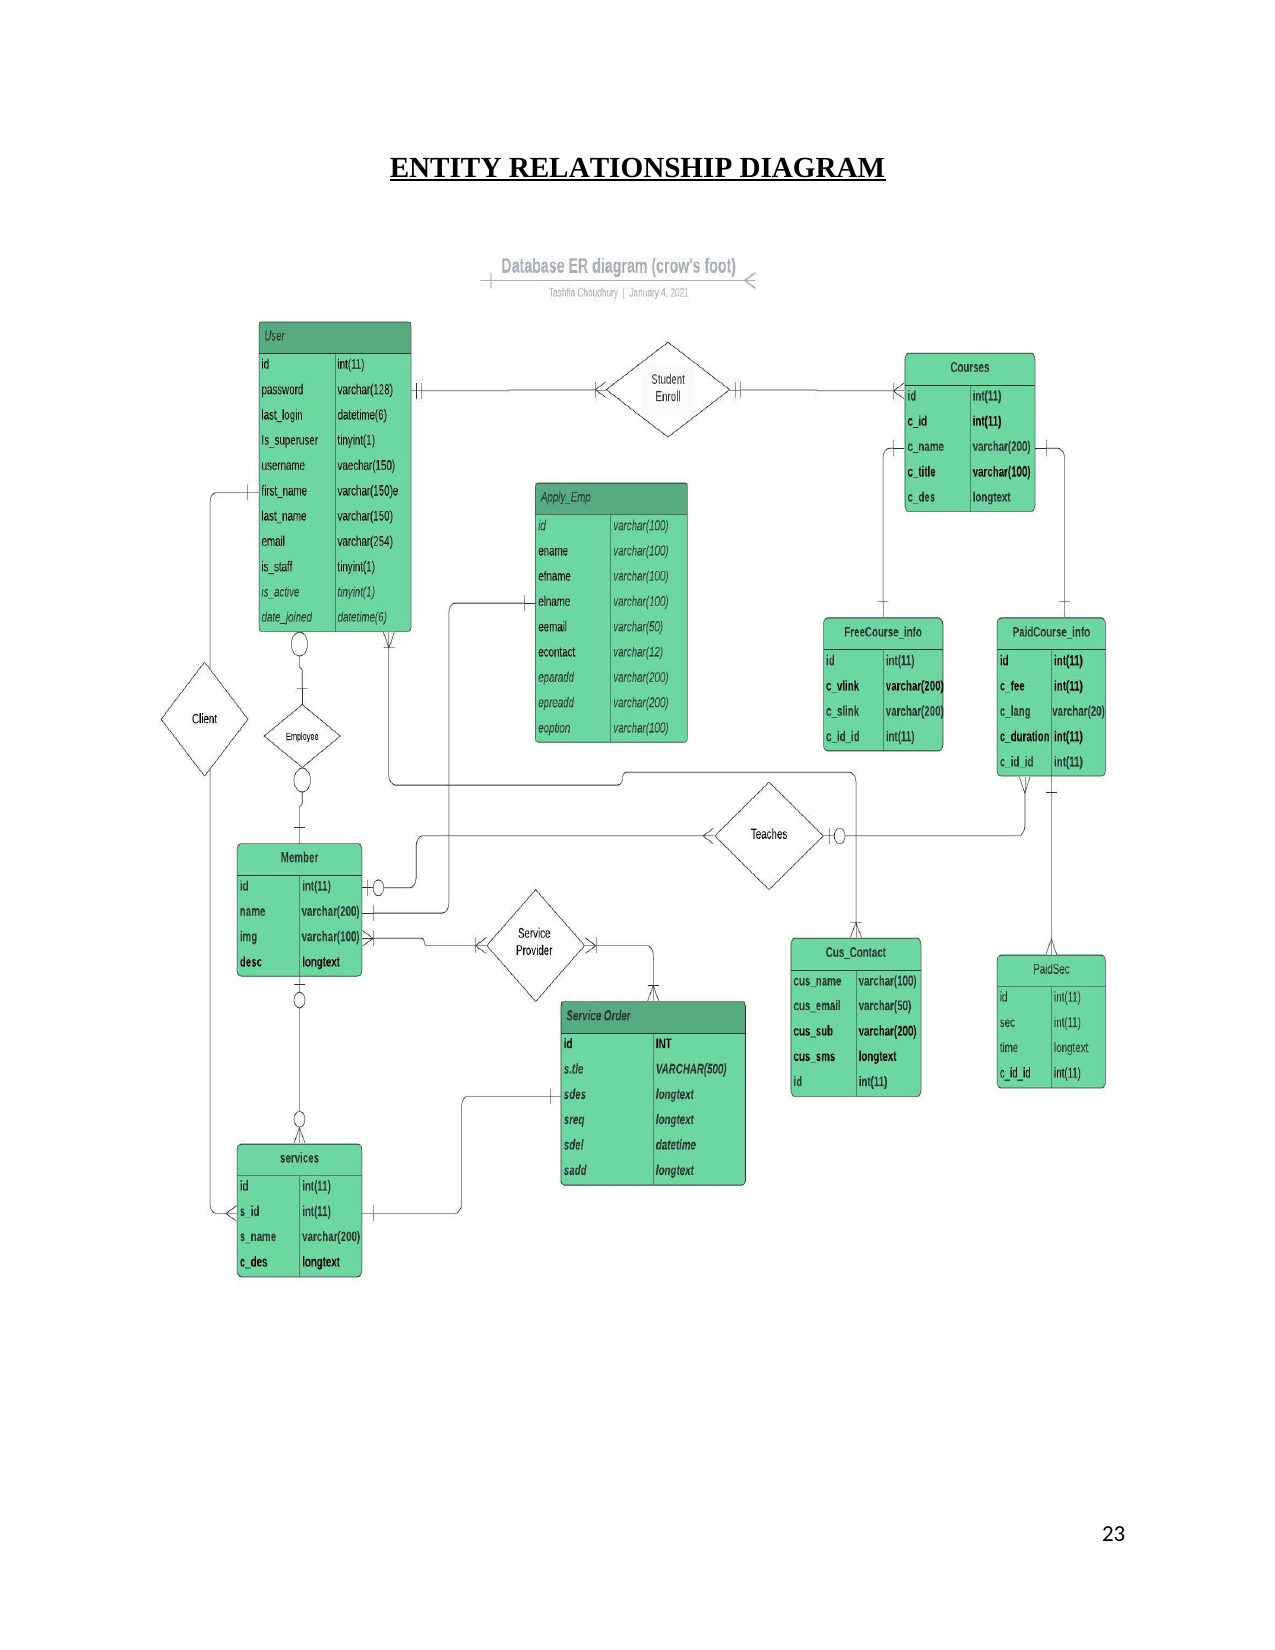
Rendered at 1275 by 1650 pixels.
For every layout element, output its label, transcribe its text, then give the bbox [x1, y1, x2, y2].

picture [150, 213, 1125, 1319]
text ENTITY RELATIONSHIP DIAGRAM [150, 150, 1125, 183]
